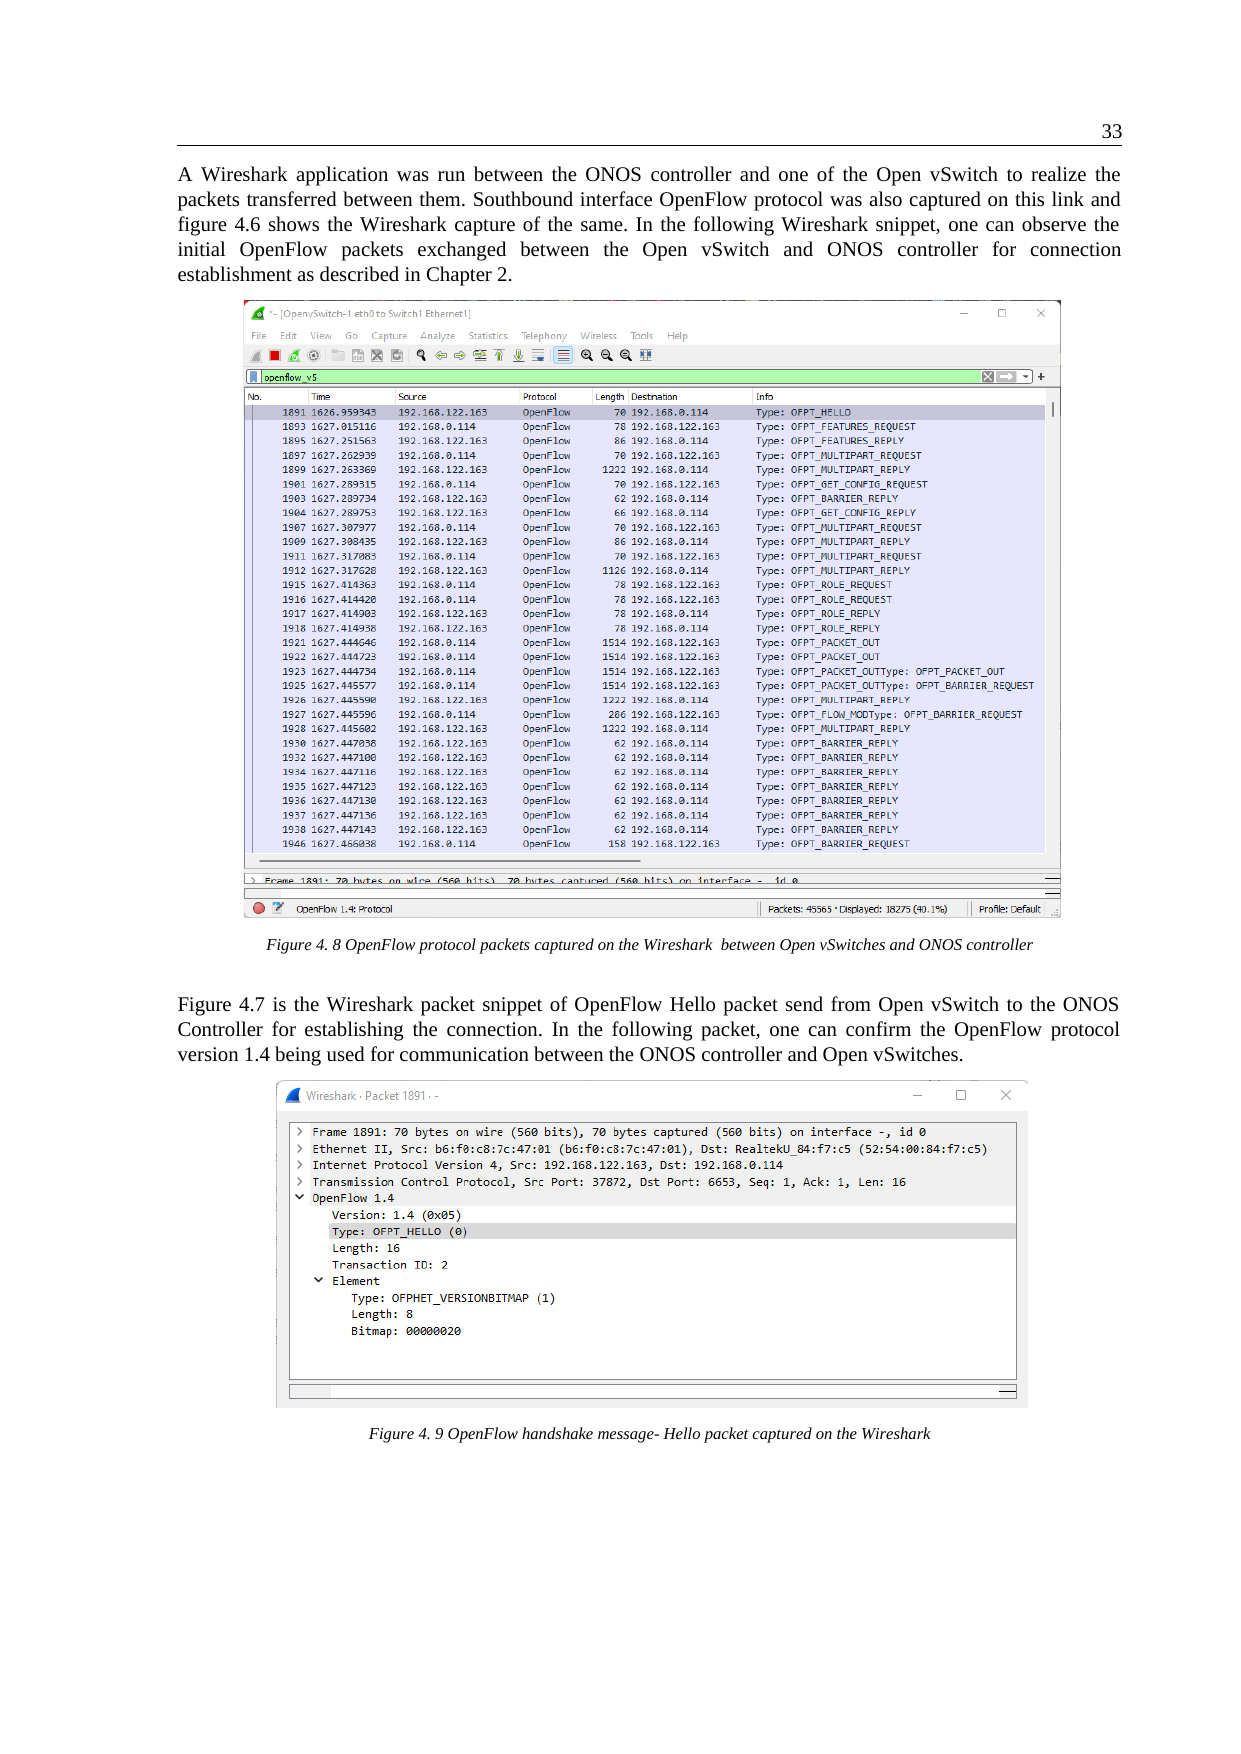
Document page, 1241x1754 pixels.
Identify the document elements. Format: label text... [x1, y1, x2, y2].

picture [276, 1080, 1028, 1408]
text A Wireshark application was run between the ONOS controller and one of the Open vSwitch to realize the packets transferred between them. Southbound interface OpenFlow protocol was also captured on this link and figure 4.6 shows the Wireshark capture of the same. In the following Wireshark snippet, one can observe the initial OpenFlow packets exchanged between the Open vSwitch and ONOS controller for connection establishment as described in Chapter 2. [177, 161, 1122, 286]
text Figure 4. 8 OpenFlow protocol packets captured on the Wireshark between Open vSwitches and ONOS controller [177, 934, 1122, 954]
picture [243, 300, 1061, 918]
text Figure 4.7 is the Wireshark packet snippet of OpenFlow Hello packet send from Open vSwitch to the ONOS Controller for establishing the connection. In the following packet, one can confirm the OpenFlow protocol version 1.4 being used for communication between the ONOS controller and Open vSwitches. [177, 991, 1122, 1066]
text Figure 4. 9 OpenFlow handshake message- Hello packet captured on the Wireshark [177, 1424, 1122, 1443]
